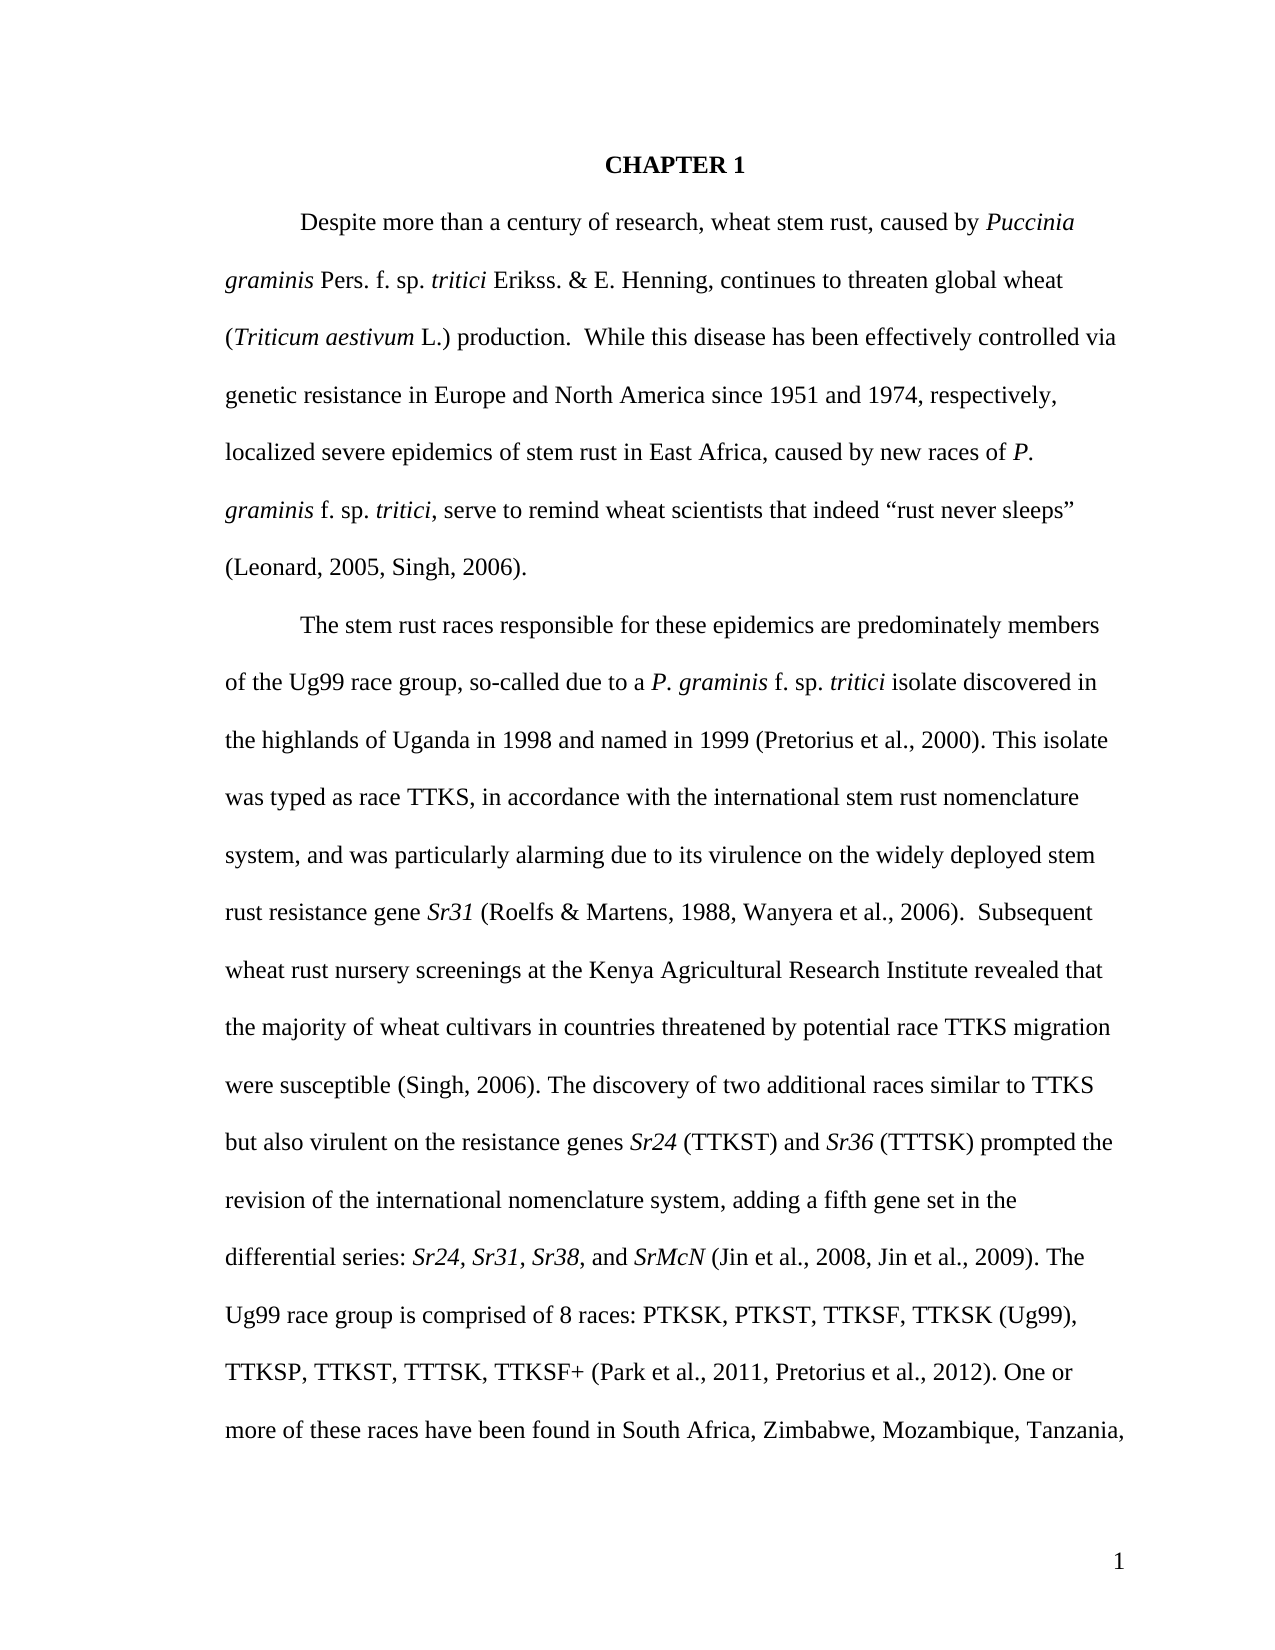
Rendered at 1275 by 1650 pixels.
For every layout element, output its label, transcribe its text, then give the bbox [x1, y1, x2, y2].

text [225, 610, 1125, 1444]
text CHAPTER 1 [225, 150, 1125, 179]
text Despite more than a century of research, wheat stem rust, caused by Puccinia graminis Pers. f. sp. tritici Erikss. & E. Henning, continues to threaten global wheat (Triticum aestivum L.) production. While this disease has been effectively controlled via genetic resistance in Europe and North America since 1951 and 1974, respectively, localized severe epidemics of stem rust in East Africa, caused by new races of P. graminis f. sp. tritici, serve to remind wheat scientists that indeed “rust never sleeps” (Leonard, 2005, Singh, 2006). [225, 207, 1125, 581]
